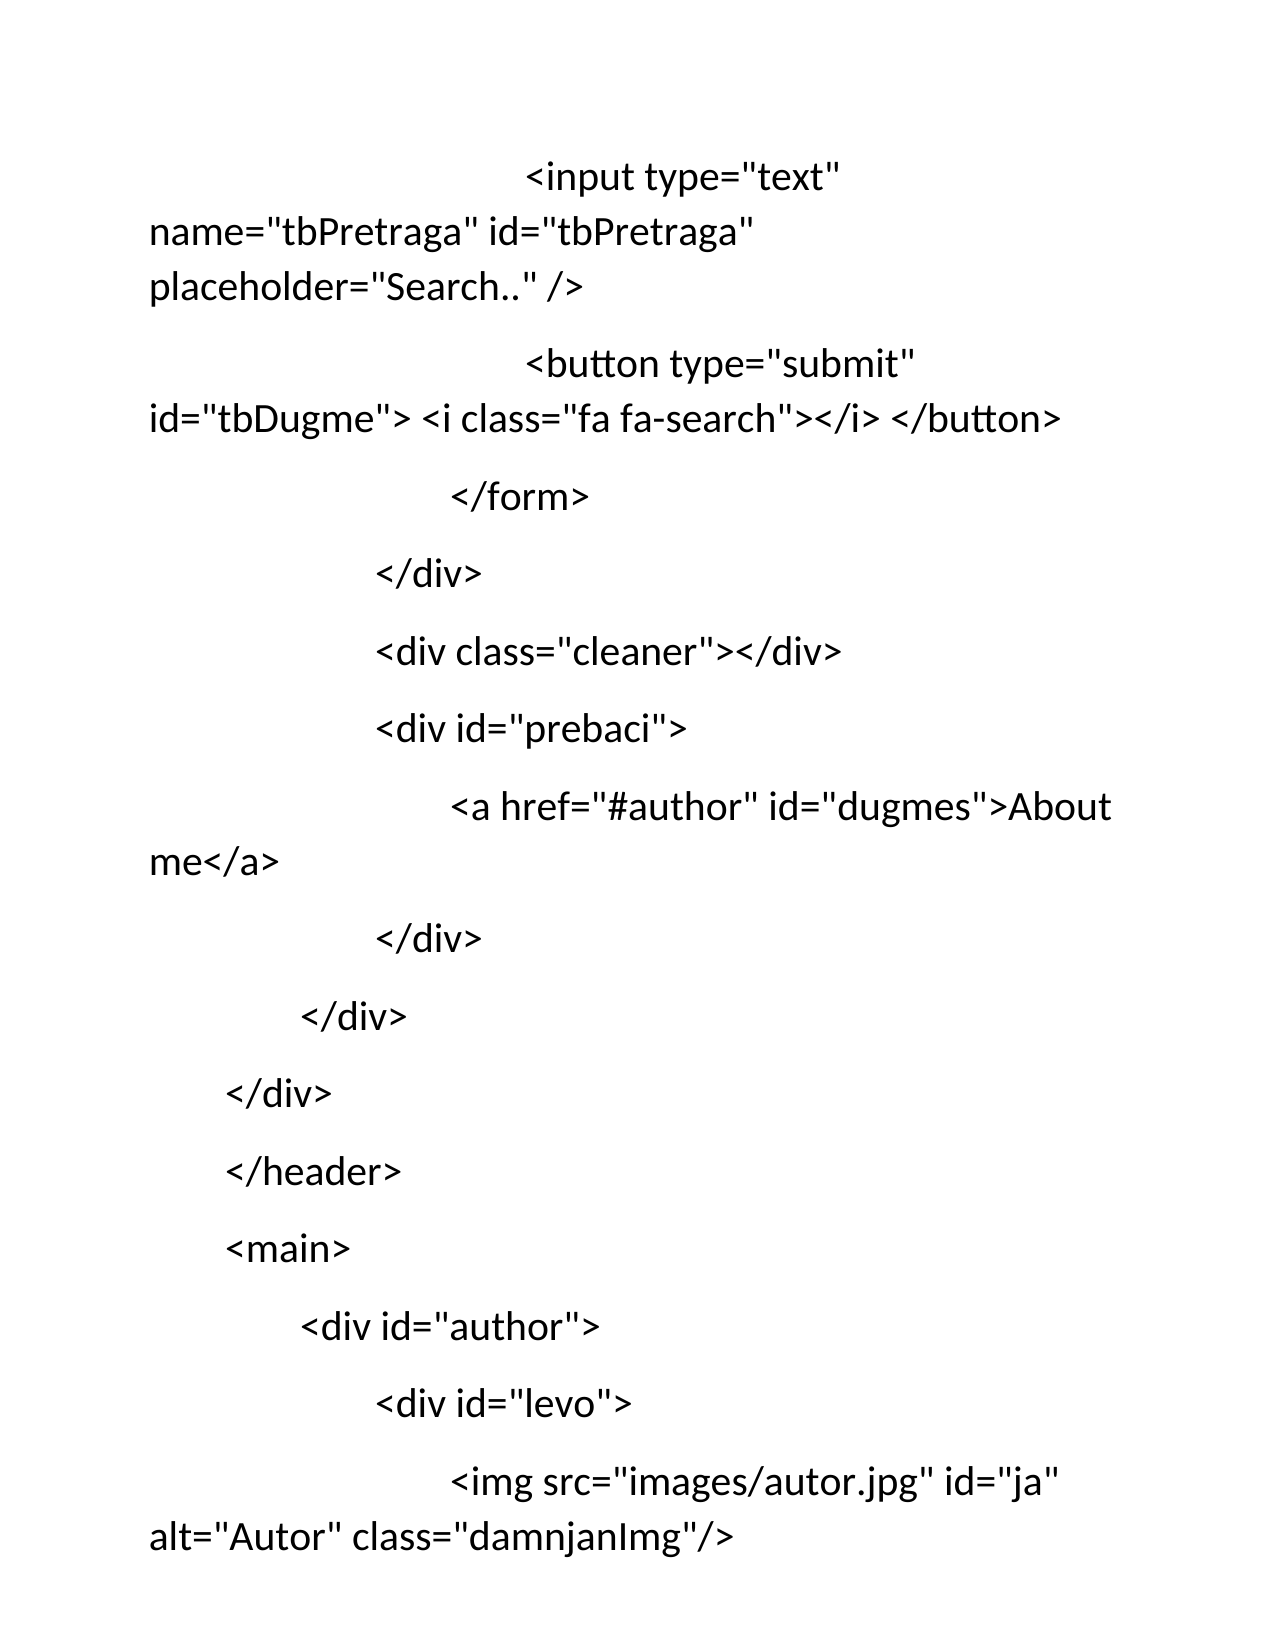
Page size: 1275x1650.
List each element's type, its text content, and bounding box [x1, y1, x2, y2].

text <button type="submit" id="tbDugme"> <i class="fa fa-search"></i> </button> [148, 337, 1124, 443]
text </div> [148, 912, 1124, 963]
text <a href="#author" id="dugmes">About me</a> [148, 780, 1124, 885]
text </header> [148, 1144, 1124, 1195]
text </form> [148, 470, 1124, 521]
text <main> [148, 1222, 1124, 1273]
text <img src="images/autor.jpg" id="ja" alt="Autor" class="damnjanImg"/> [148, 1454, 1124, 1560]
text </div> [148, 1067, 1124, 1118]
text <input type="text" name="tbPretraga" id="tbPretraga" placeholder="Search.." /> [148, 150, 1124, 311]
text <div class="cleaner"></div> [148, 625, 1124, 676]
text </div> [148, 547, 1124, 598]
text <div id="levo"> [148, 1377, 1124, 1428]
text </div> [148, 989, 1124, 1040]
text <div id="author"> [148, 1299, 1124, 1350]
text <div id="prebaci"> [148, 702, 1124, 753]
